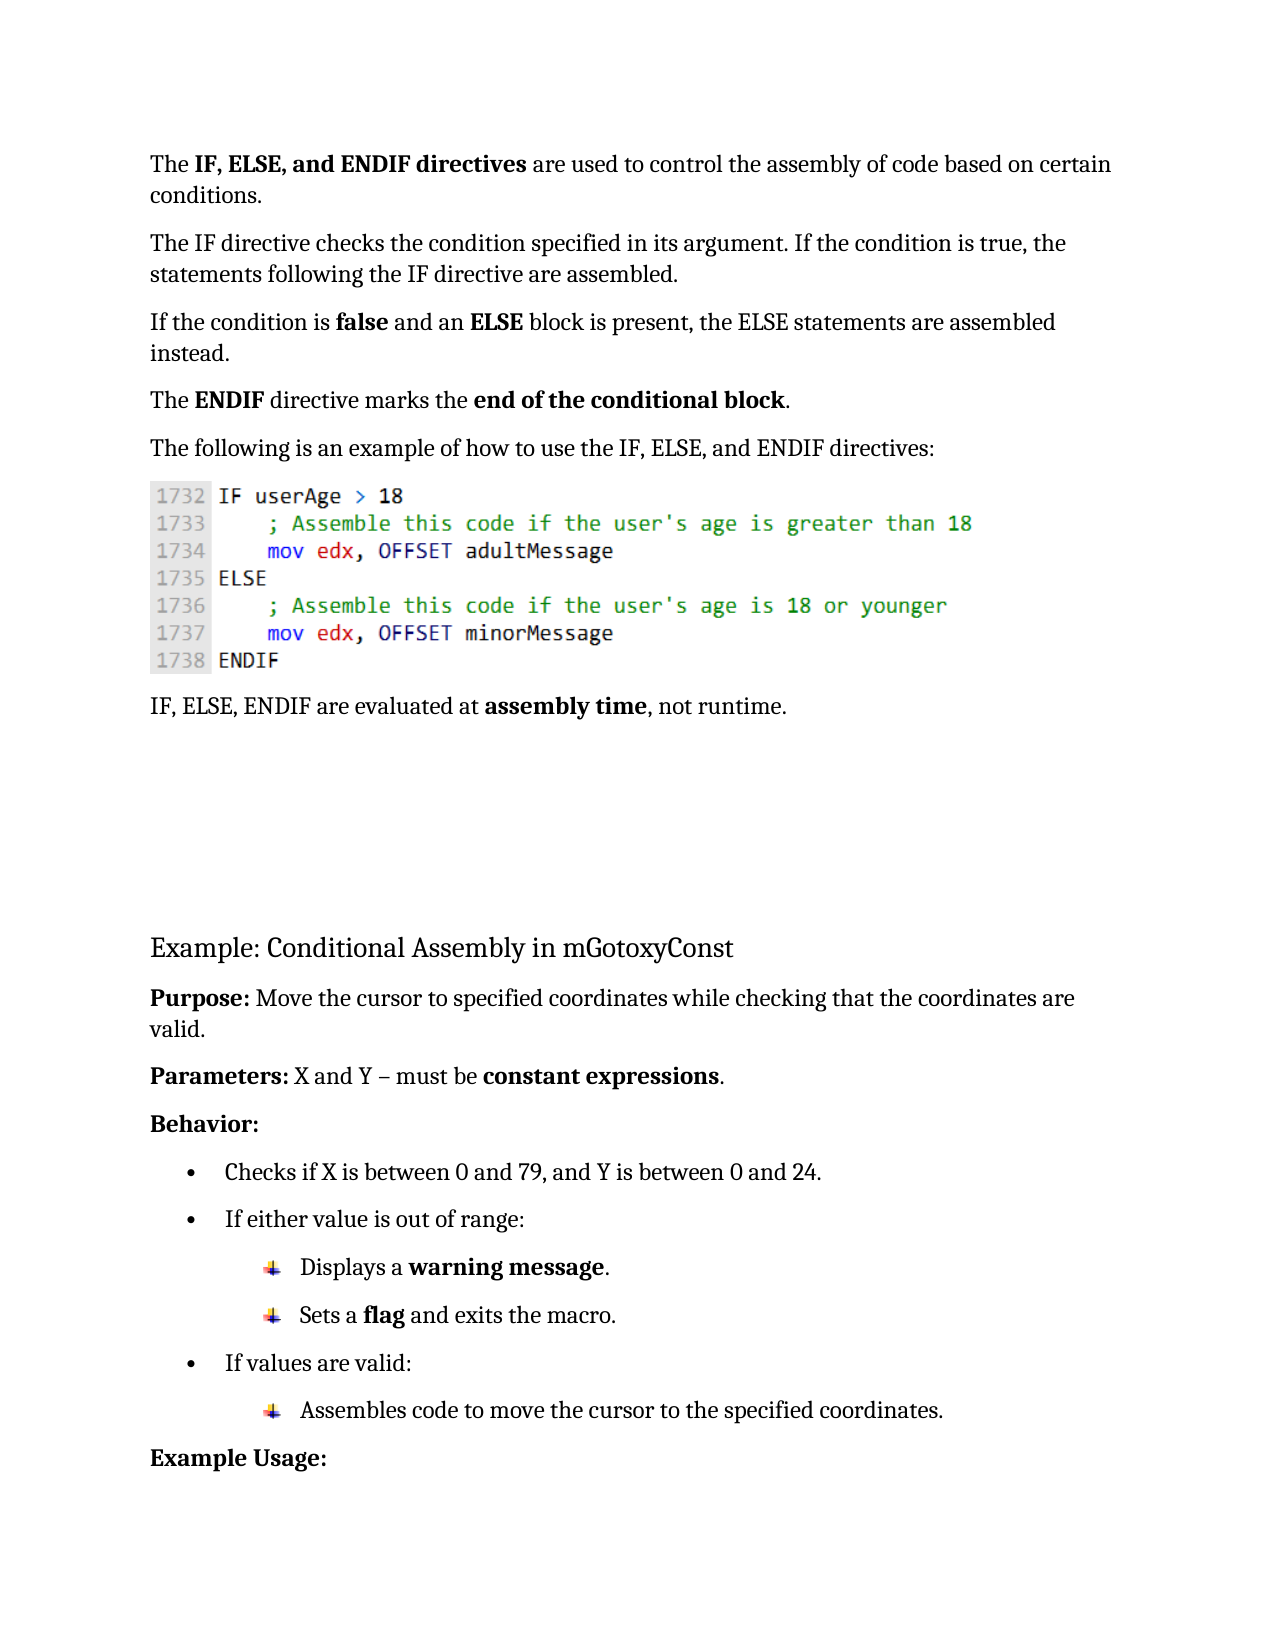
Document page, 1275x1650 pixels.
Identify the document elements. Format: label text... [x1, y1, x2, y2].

picture [263, 1402, 281, 1419]
text Example Usage: [150, 1444, 1125, 1473]
picture [150, 481, 1012, 674]
list Displays a warning message. [262, 1253, 1125, 1282]
text The ENDIF directive marks the end of the conditional block. [150, 386, 1125, 415]
list If values are valid: [187, 1348, 1125, 1377]
picture [263, 1259, 281, 1276]
text Example: Conditional Assembly in mGotoxyConst [150, 931, 1125, 964]
text IF, ELSE, ENDIF are evaluated at assembly time, not runtime. [150, 692, 1125, 721]
text The IF directive checks the condition specified in its argument. If the condition is true, the statements following the IF directive are assembled. [150, 229, 1125, 288]
picture [263, 1306, 281, 1324]
list Checks if X is between 0 and 79, and Y is between 0 and 24. [187, 1158, 1125, 1186]
text Parameters: X and Y – must be constant expressions. [150, 1062, 1125, 1091]
text If the condition is false and an ELSE block is present, the ELSE statements are assembled instead. [150, 307, 1125, 367]
list Assembles code to move the cursor to the specified coordinates. [262, 1396, 1125, 1425]
list Sets a flag and exits the macro. [262, 1301, 1125, 1329]
text Behavior: [150, 1110, 1125, 1139]
text The following is an example of how to use the IF, ELSE, and ENDIF directives: [150, 434, 1125, 463]
list If either value is out of range: [187, 1205, 1125, 1234]
text The IF, ELSE, and ENDIF directives are used to control the assembly of code based on certain conditions. [150, 150, 1125, 210]
text Purpose: Move the cursor to specified coordinates while checking that the coordinates are valid. [150, 983, 1125, 1043]
